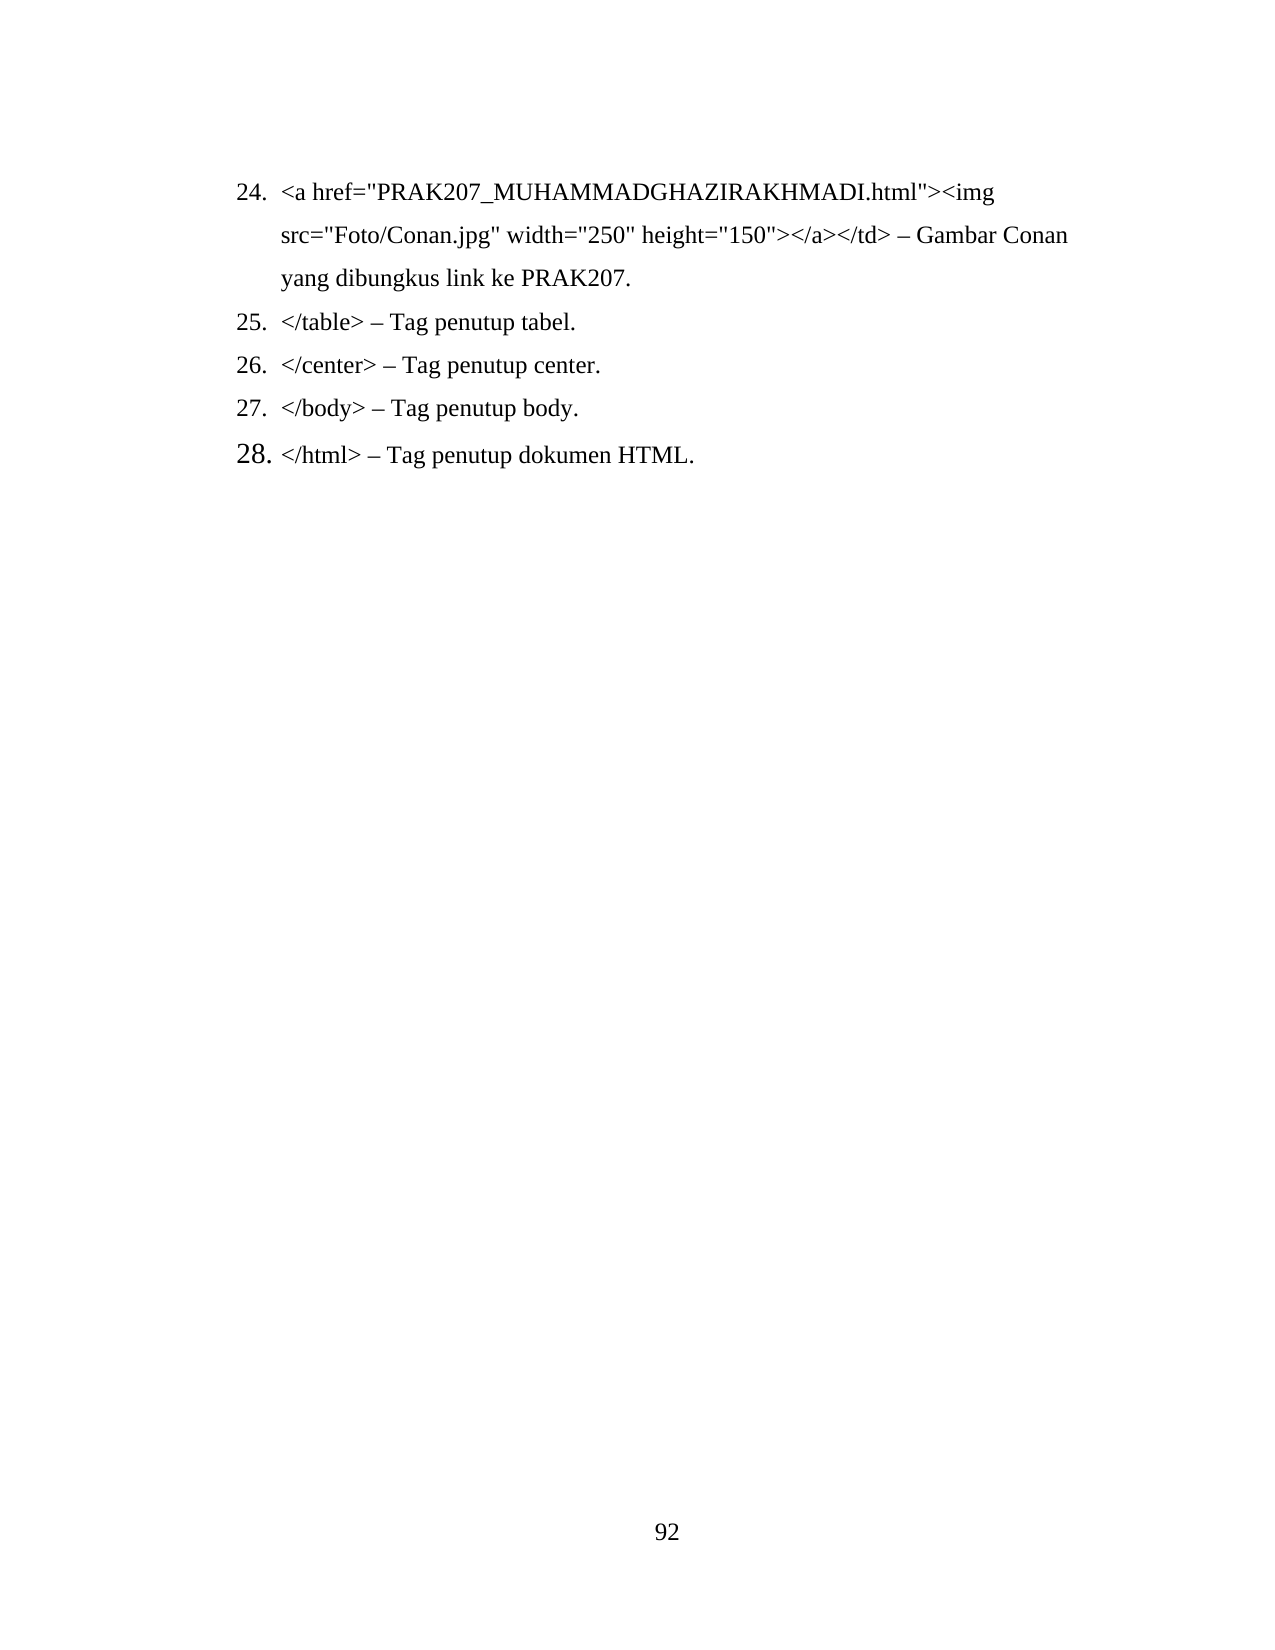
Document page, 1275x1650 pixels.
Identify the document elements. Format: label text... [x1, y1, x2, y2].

list </html> – Tag penutup dokumen HTML. [236, 436, 1098, 469]
list </body> – Tag penutup body. [236, 393, 1098, 422]
list <a href="PRAK207_MUHAMMADGHAZIRAKHMADI.html"><img src="Foto/Conan.jpg" width="250" height="150"></a></td> – Gambar Conan yang dibungkus link ke PRAK207. [236, 177, 1098, 292]
list </center> – Tag penutup center. [236, 350, 1098, 378]
list </table> – Tag penutup tabel. [236, 307, 1098, 335]
